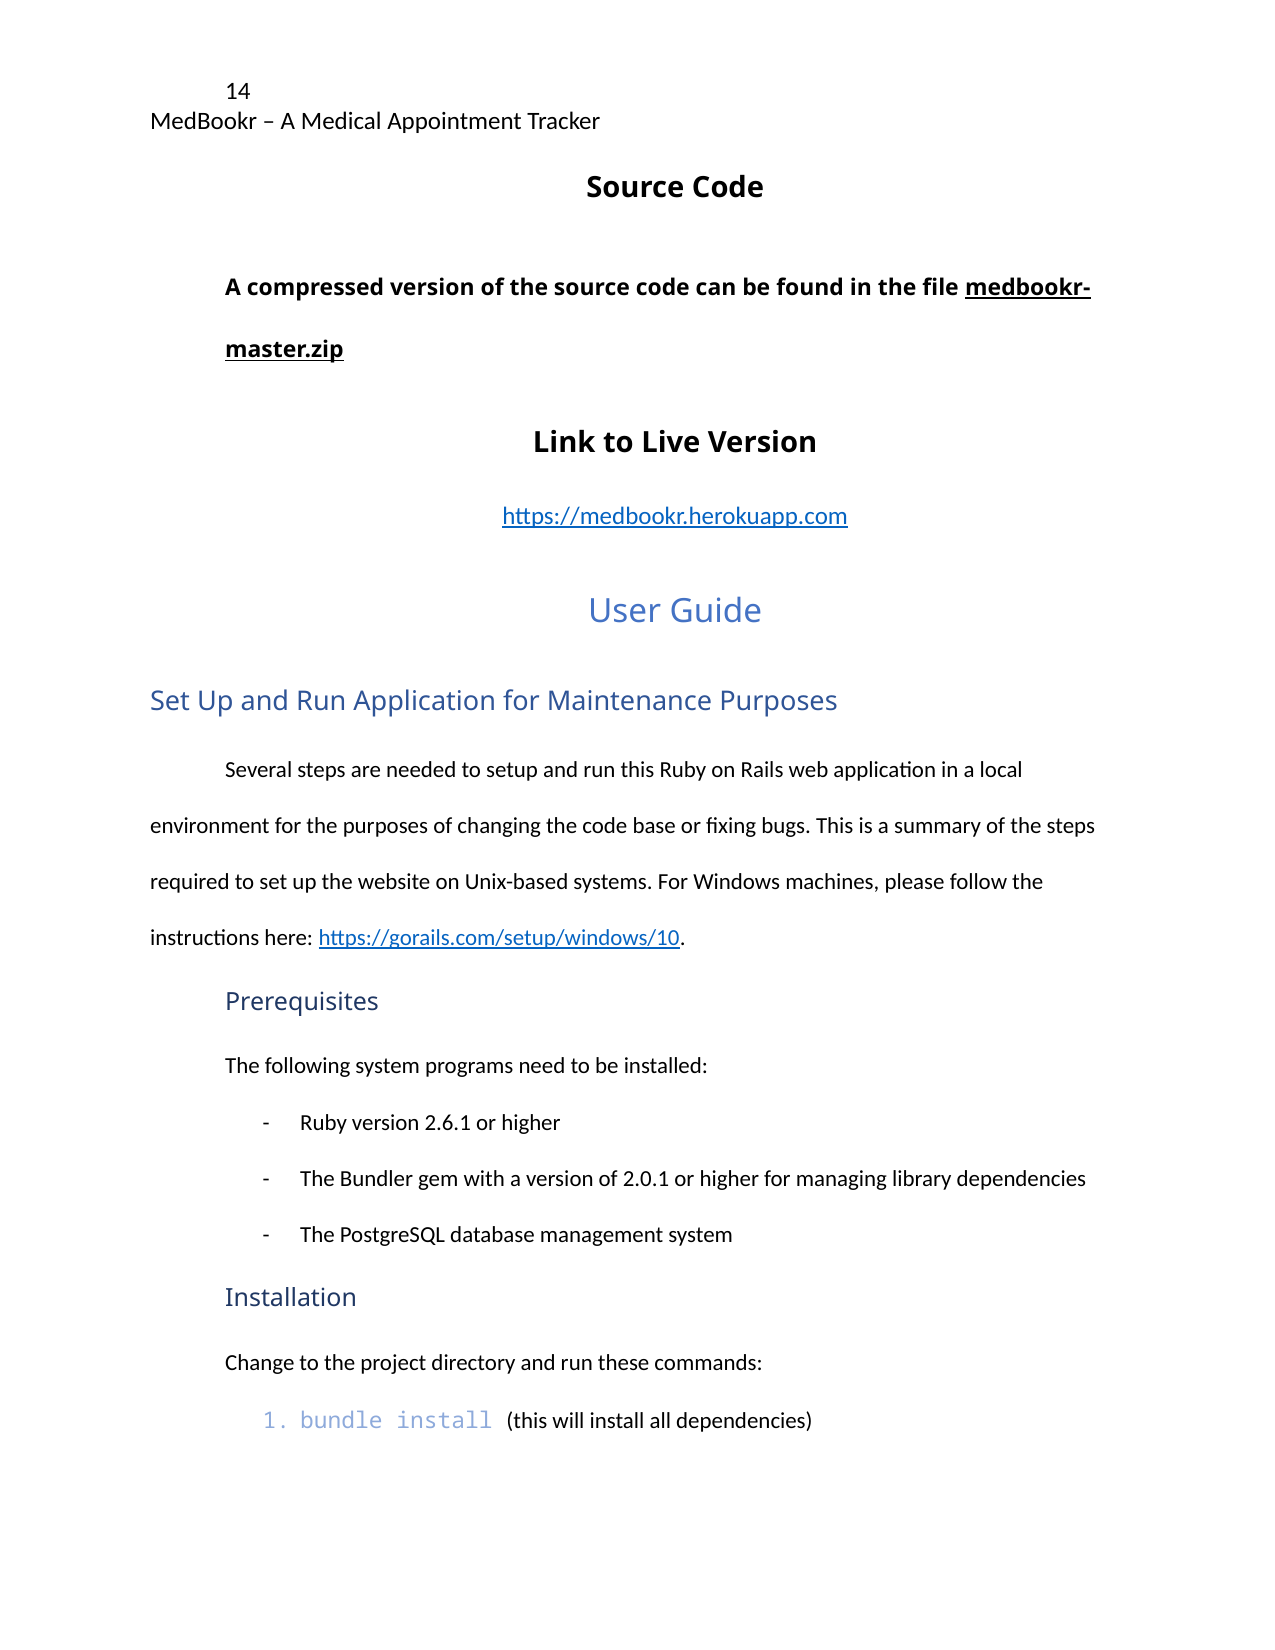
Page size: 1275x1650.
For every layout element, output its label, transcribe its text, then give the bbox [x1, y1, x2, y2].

list Ruby version 2.6.1 or higher [262, 1108, 1125, 1136]
subtitle Installation [150, 1280, 1125, 1314]
subtitle Source Code [225, 167, 1125, 206]
text Change to the project directory and run these commands: [150, 1348, 1125, 1376]
text The following system programs need to be installed: [150, 1052, 1125, 1079]
subtitle User Guide [150, 586, 1125, 632]
subtitle Link to Live Version [225, 421, 1125, 461]
list bundle install (this will install all dependencies) [262, 1404, 1125, 1435]
subtitle Prerequisites [150, 983, 1125, 1017]
subtitle Set Up and Run Application for Maintenance Purposes [150, 681, 1125, 718]
subtitle A compressed version of the source code can be found in the file medbookr-master.zip [225, 271, 1125, 365]
list The Bundler gem with a version of 2.0.1 or higher for managing library dependencies [262, 1164, 1125, 1192]
text Several steps are needed to setup and run this Ruby on Rails web application in a local environment for the purposes of changing the code base or fixing bugs. This is a summary of the steps required to set up the website on Unix-based systems. For Windows machines, please follow the instructions here: https://gorails.com/setup/windows/10. [150, 755, 1125, 951]
text https://medbookr.herokuapp.com [150, 500, 1125, 531]
list The PostgreSQL database management system [262, 1220, 1125, 1248]
